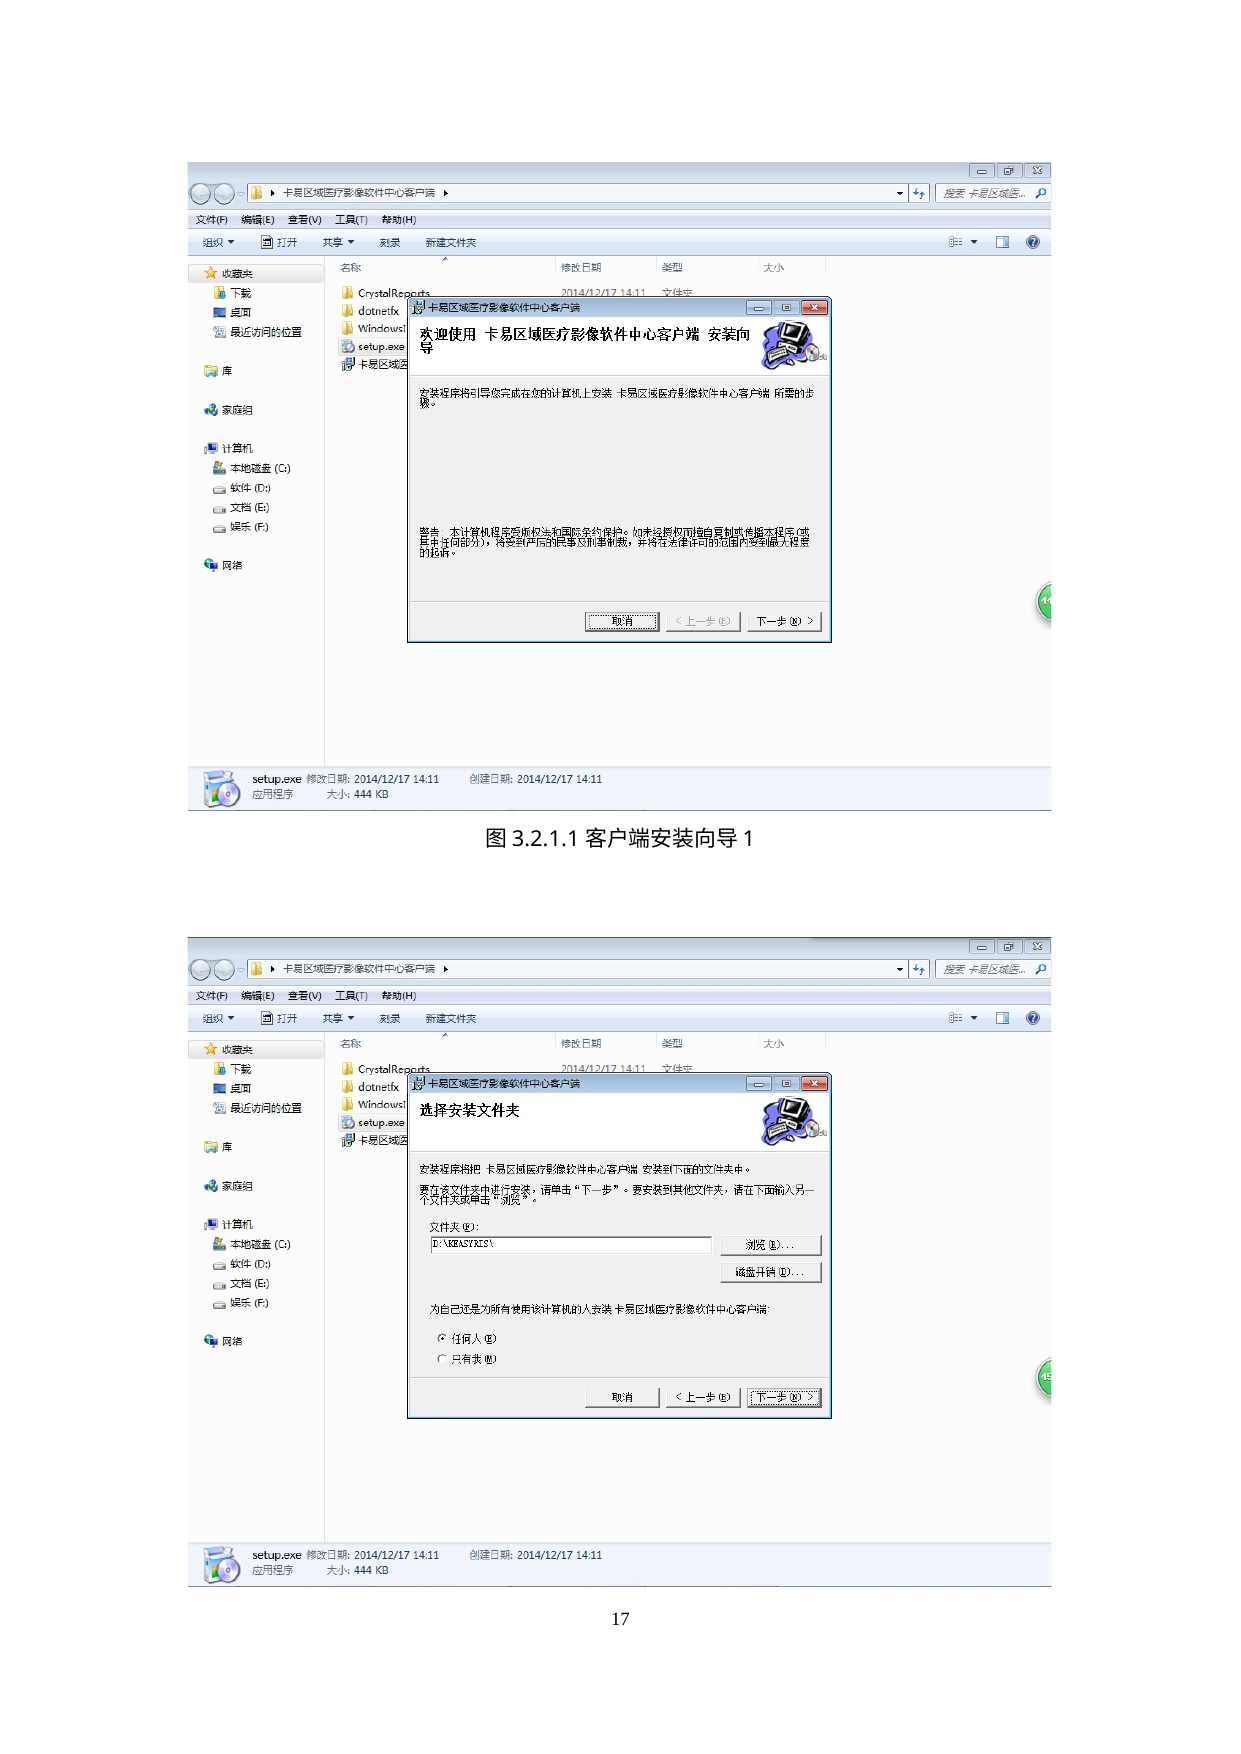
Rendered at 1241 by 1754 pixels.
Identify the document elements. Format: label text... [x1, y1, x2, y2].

picture [187, 162, 1052, 811]
picture [187, 937, 1052, 1587]
text 图3.2.1.1 客户端安装向导1 [187, 821, 1053, 853]
